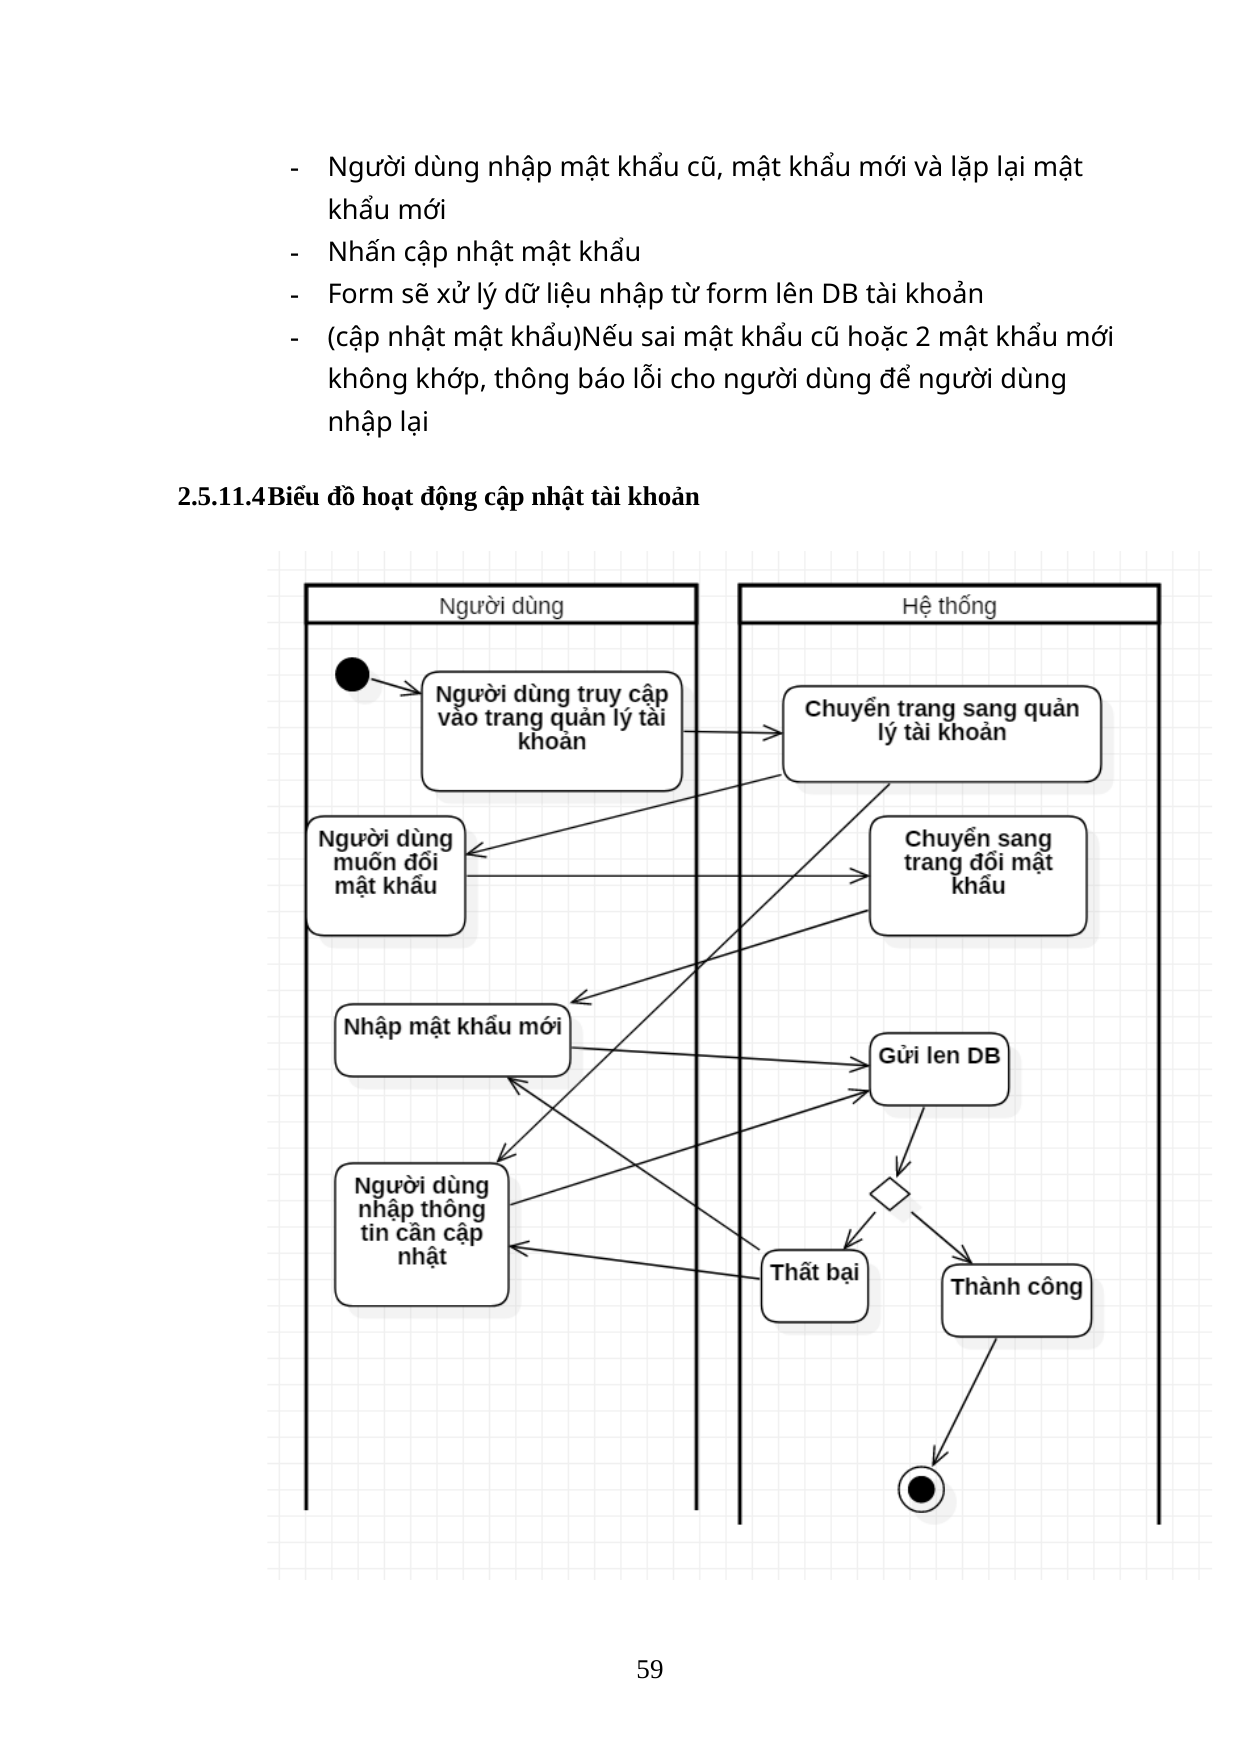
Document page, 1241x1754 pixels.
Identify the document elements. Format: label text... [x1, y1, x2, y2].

list Người dùng nhập mật khẩu cũ, mật khẩu mới và lặp lại mật khẩu mới [290, 148, 1122, 227]
list (cập nhật mật khẩu)Nếu sai mật khẩu cũ hoặc 2 mật khẩu mới không khớp, thông báo lỗi cho người dùng để người dùng nhập lại [290, 317, 1122, 439]
picture [267, 551, 1213, 1580]
list Nhấn cập nhật mật khẩu [290, 232, 1122, 269]
list Biểu đồ hoạt động cập nhật tài khoản [177, 480, 1122, 511]
list Form sẽ xử lý dữ liệu nhập từ form lên DB tài khoản [290, 275, 1122, 312]
